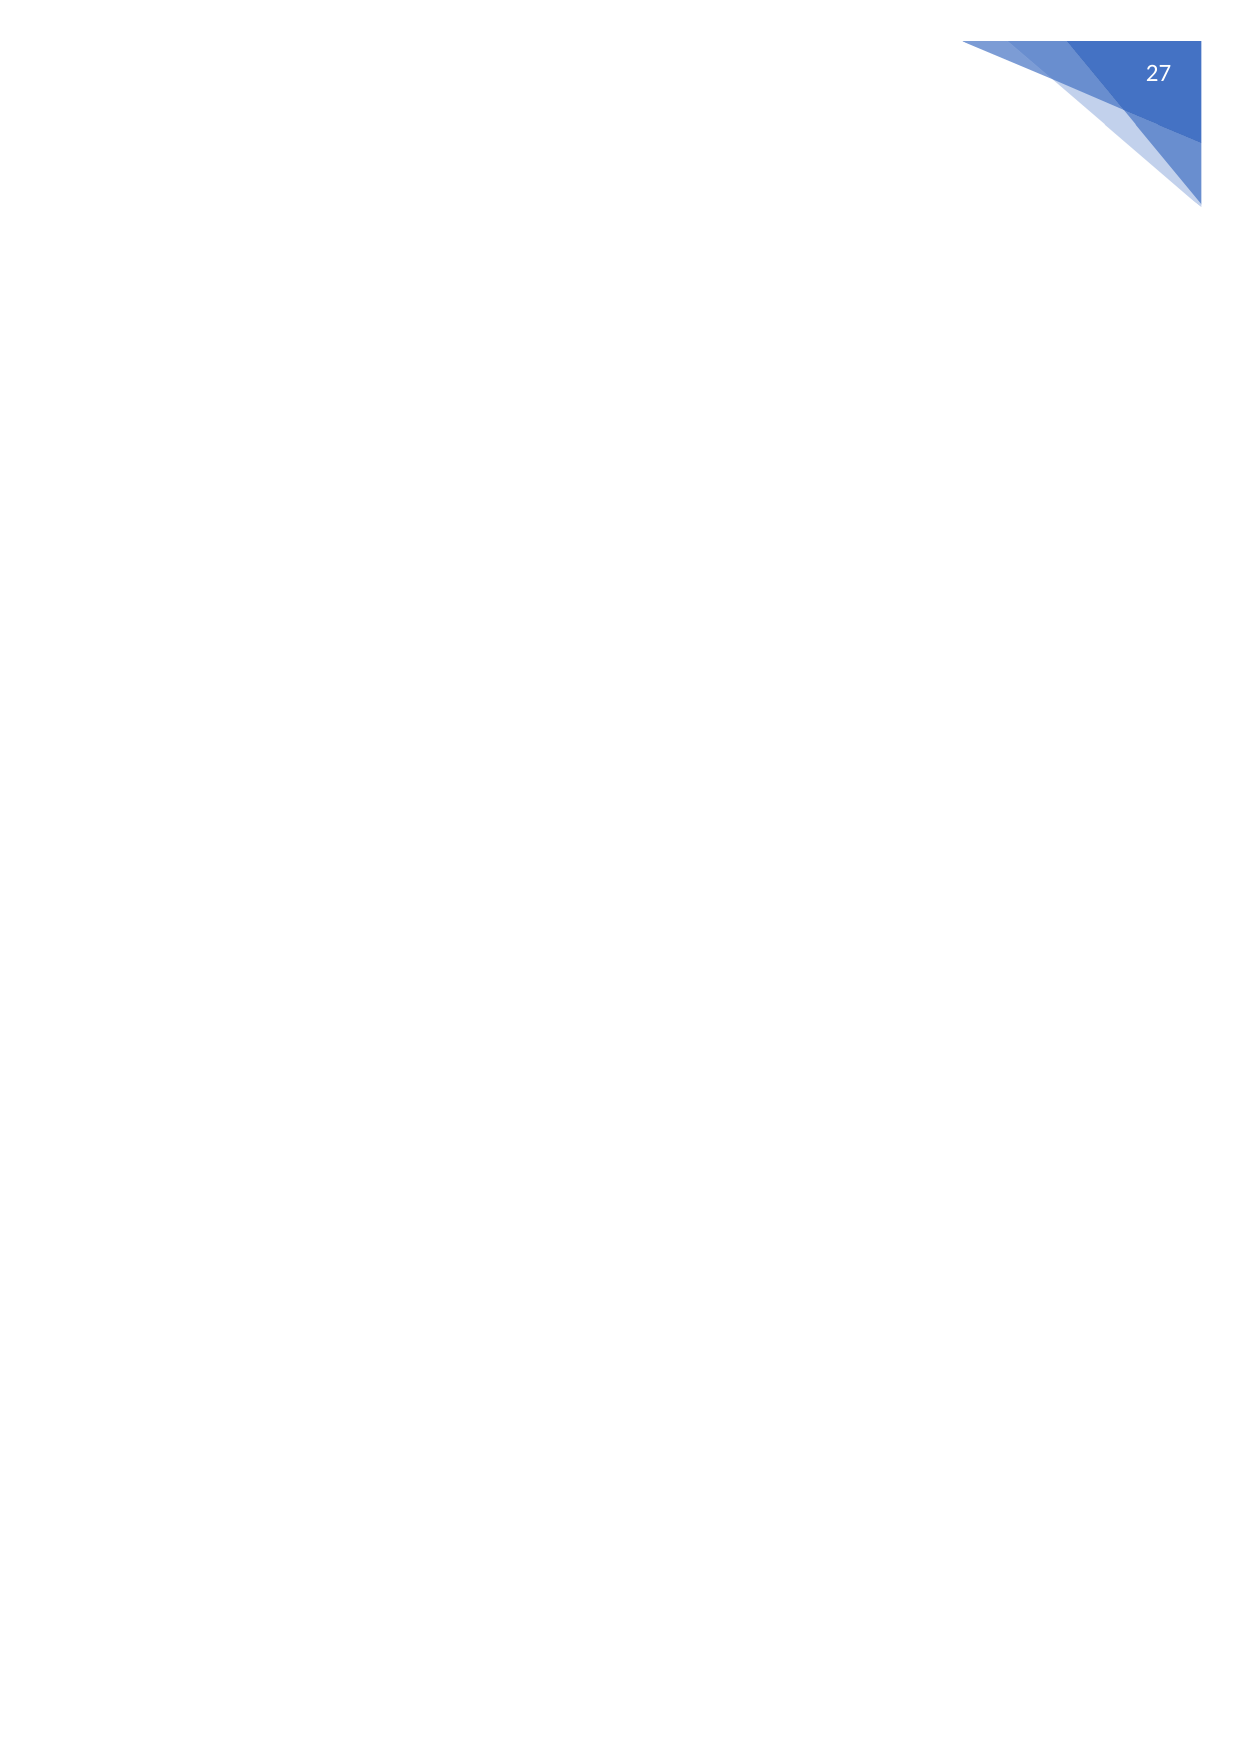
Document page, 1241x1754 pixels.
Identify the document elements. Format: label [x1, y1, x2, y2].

picture [962, 41, 1202, 207]
